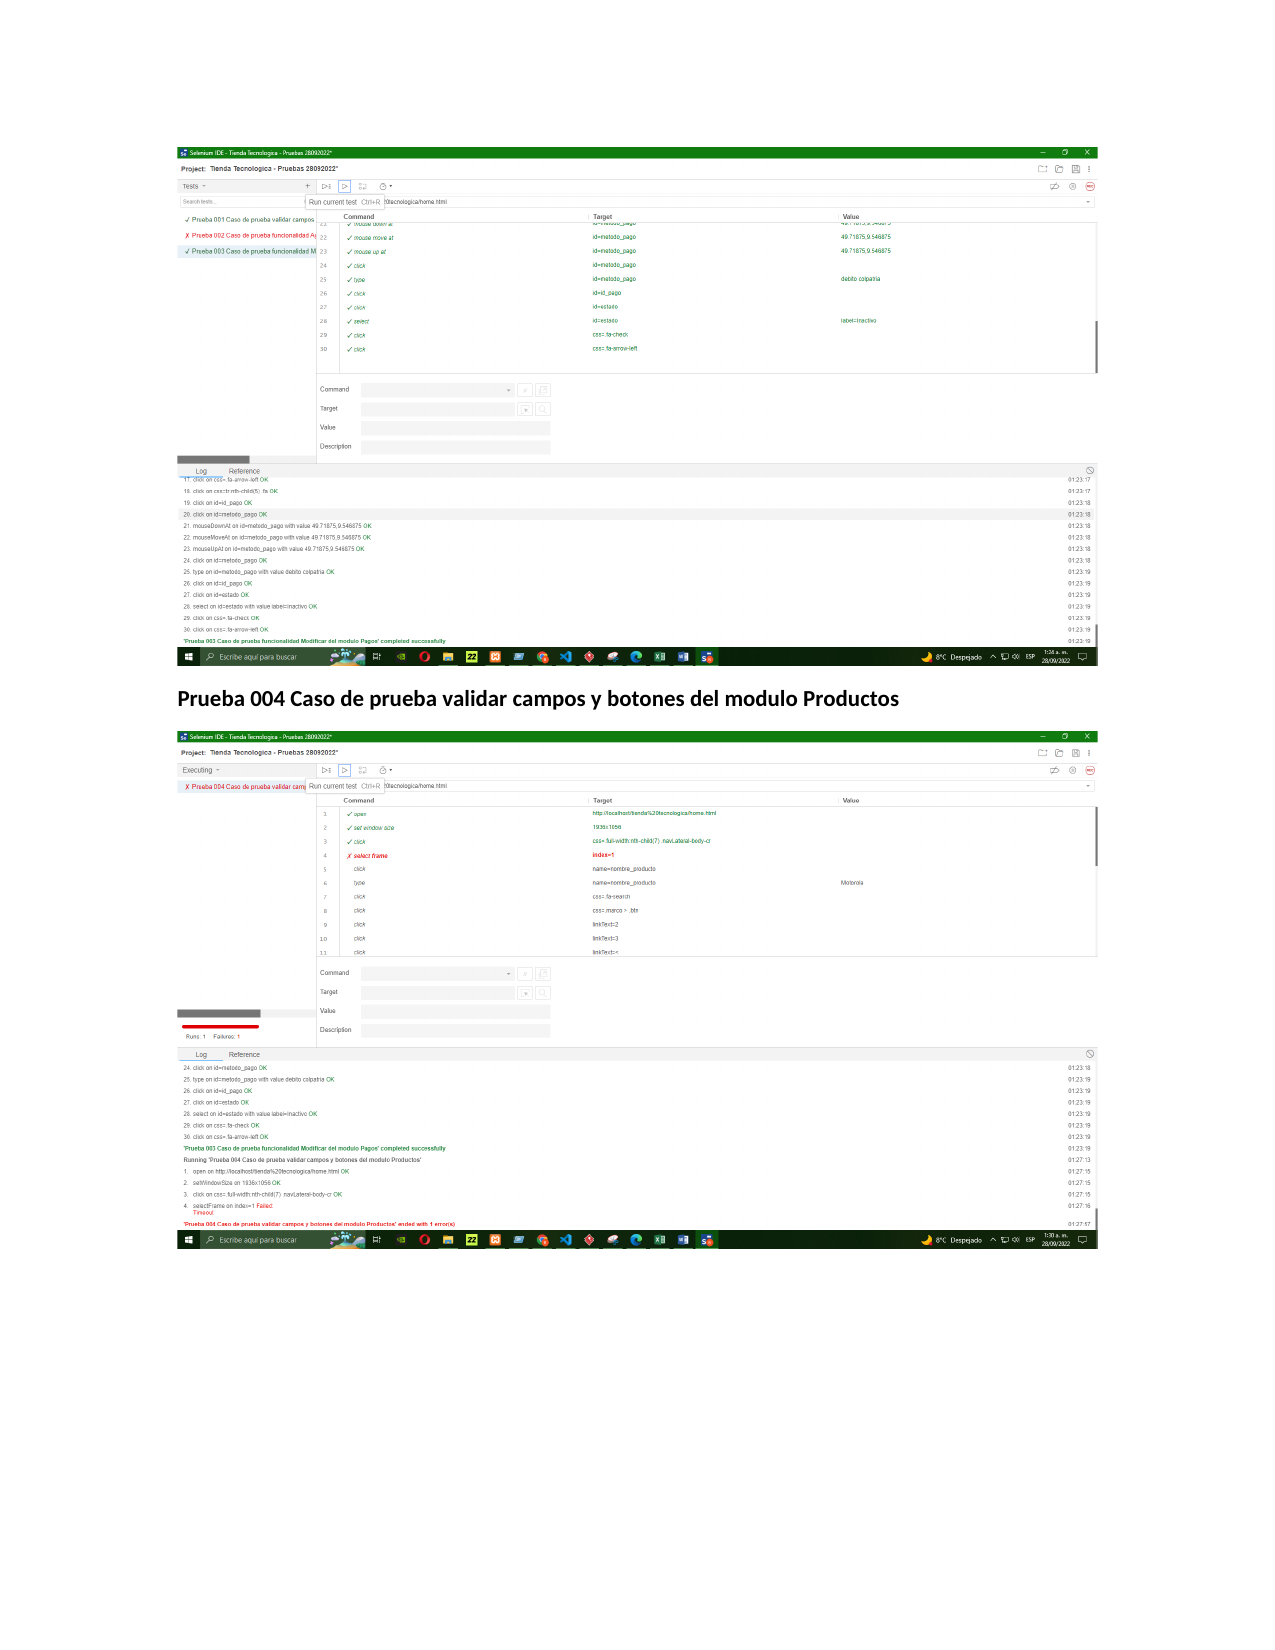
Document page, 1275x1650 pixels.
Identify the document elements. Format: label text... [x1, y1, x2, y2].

text Prueba 004 Caso de prueba validar campos y botones del modulo Productos [177, 684, 1098, 712]
picture [177, 731, 1098, 1249]
picture [177, 147, 1098, 666]
